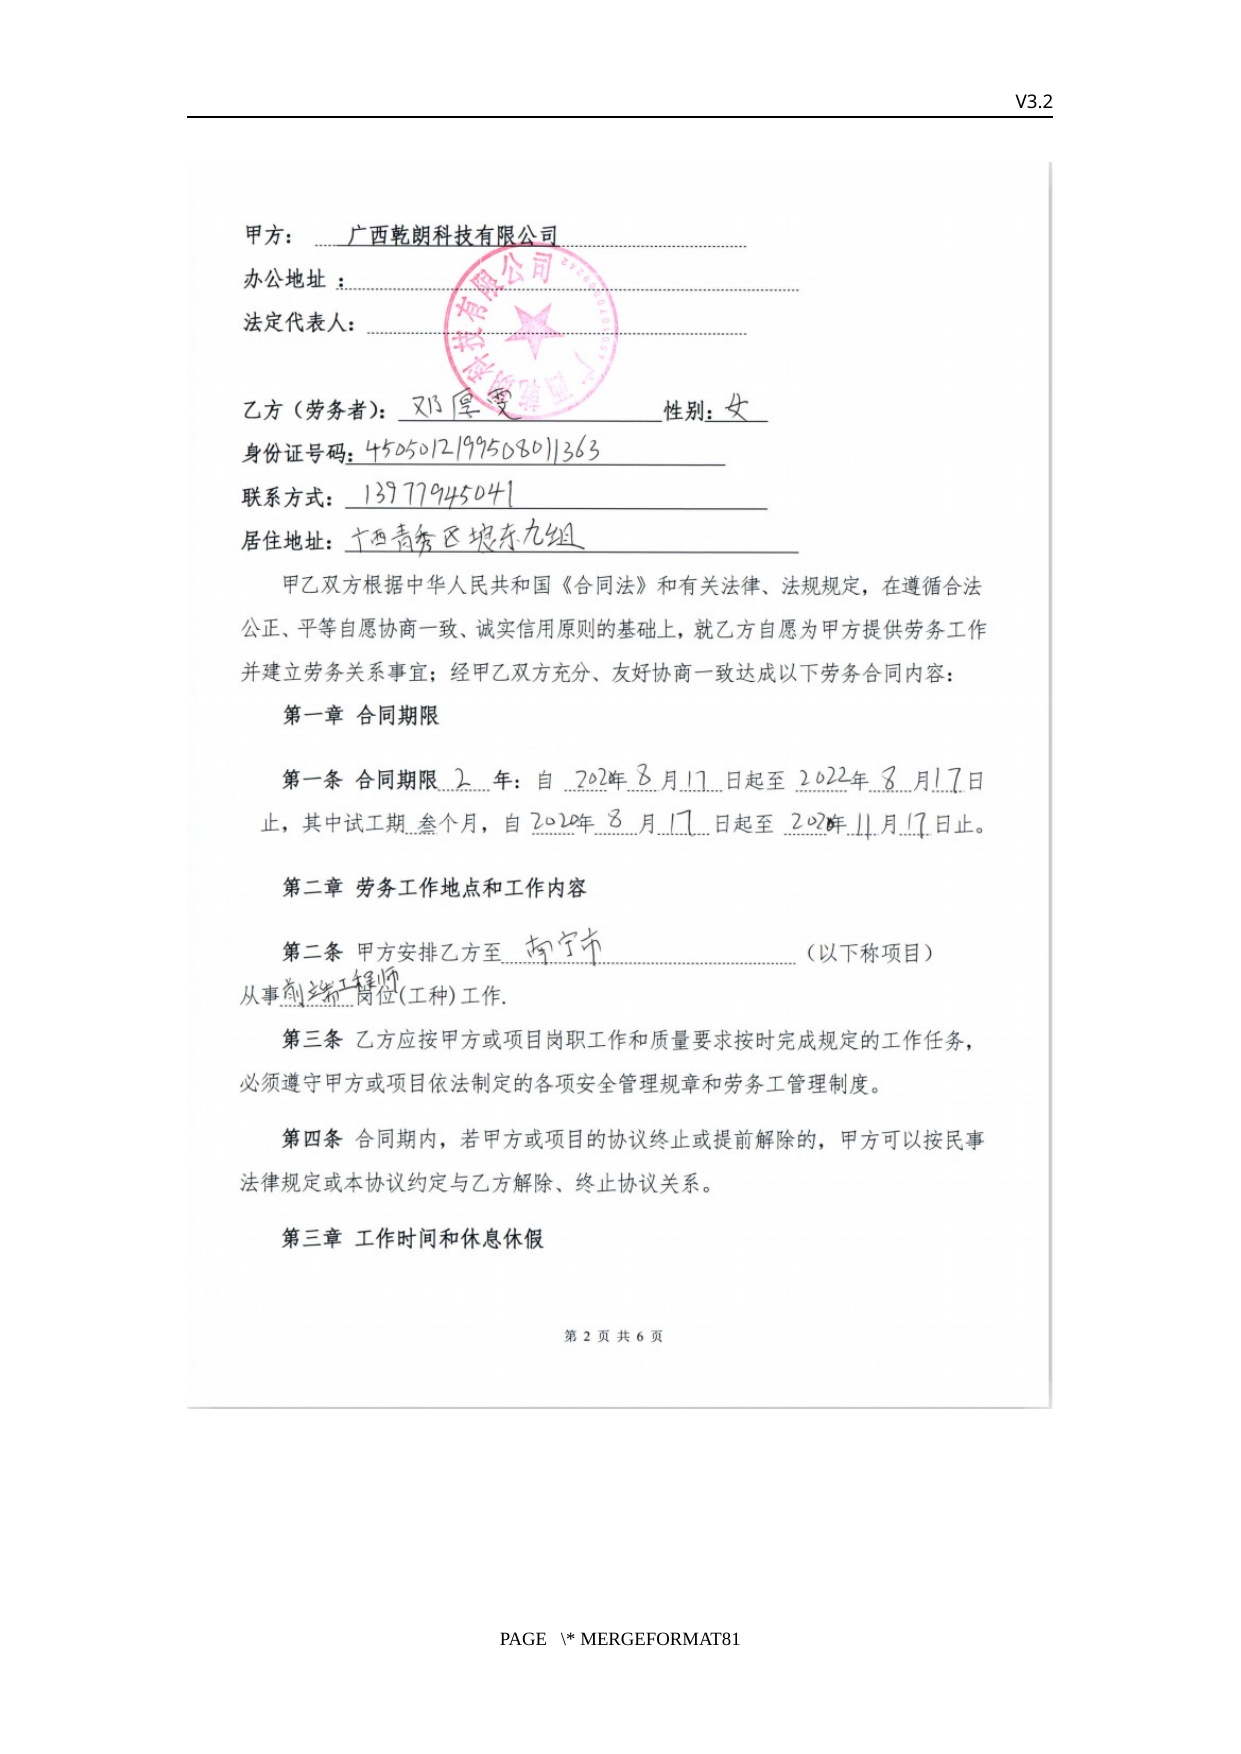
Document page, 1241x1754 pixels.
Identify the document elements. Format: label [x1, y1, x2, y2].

picture [187, 162, 1053, 1409]
